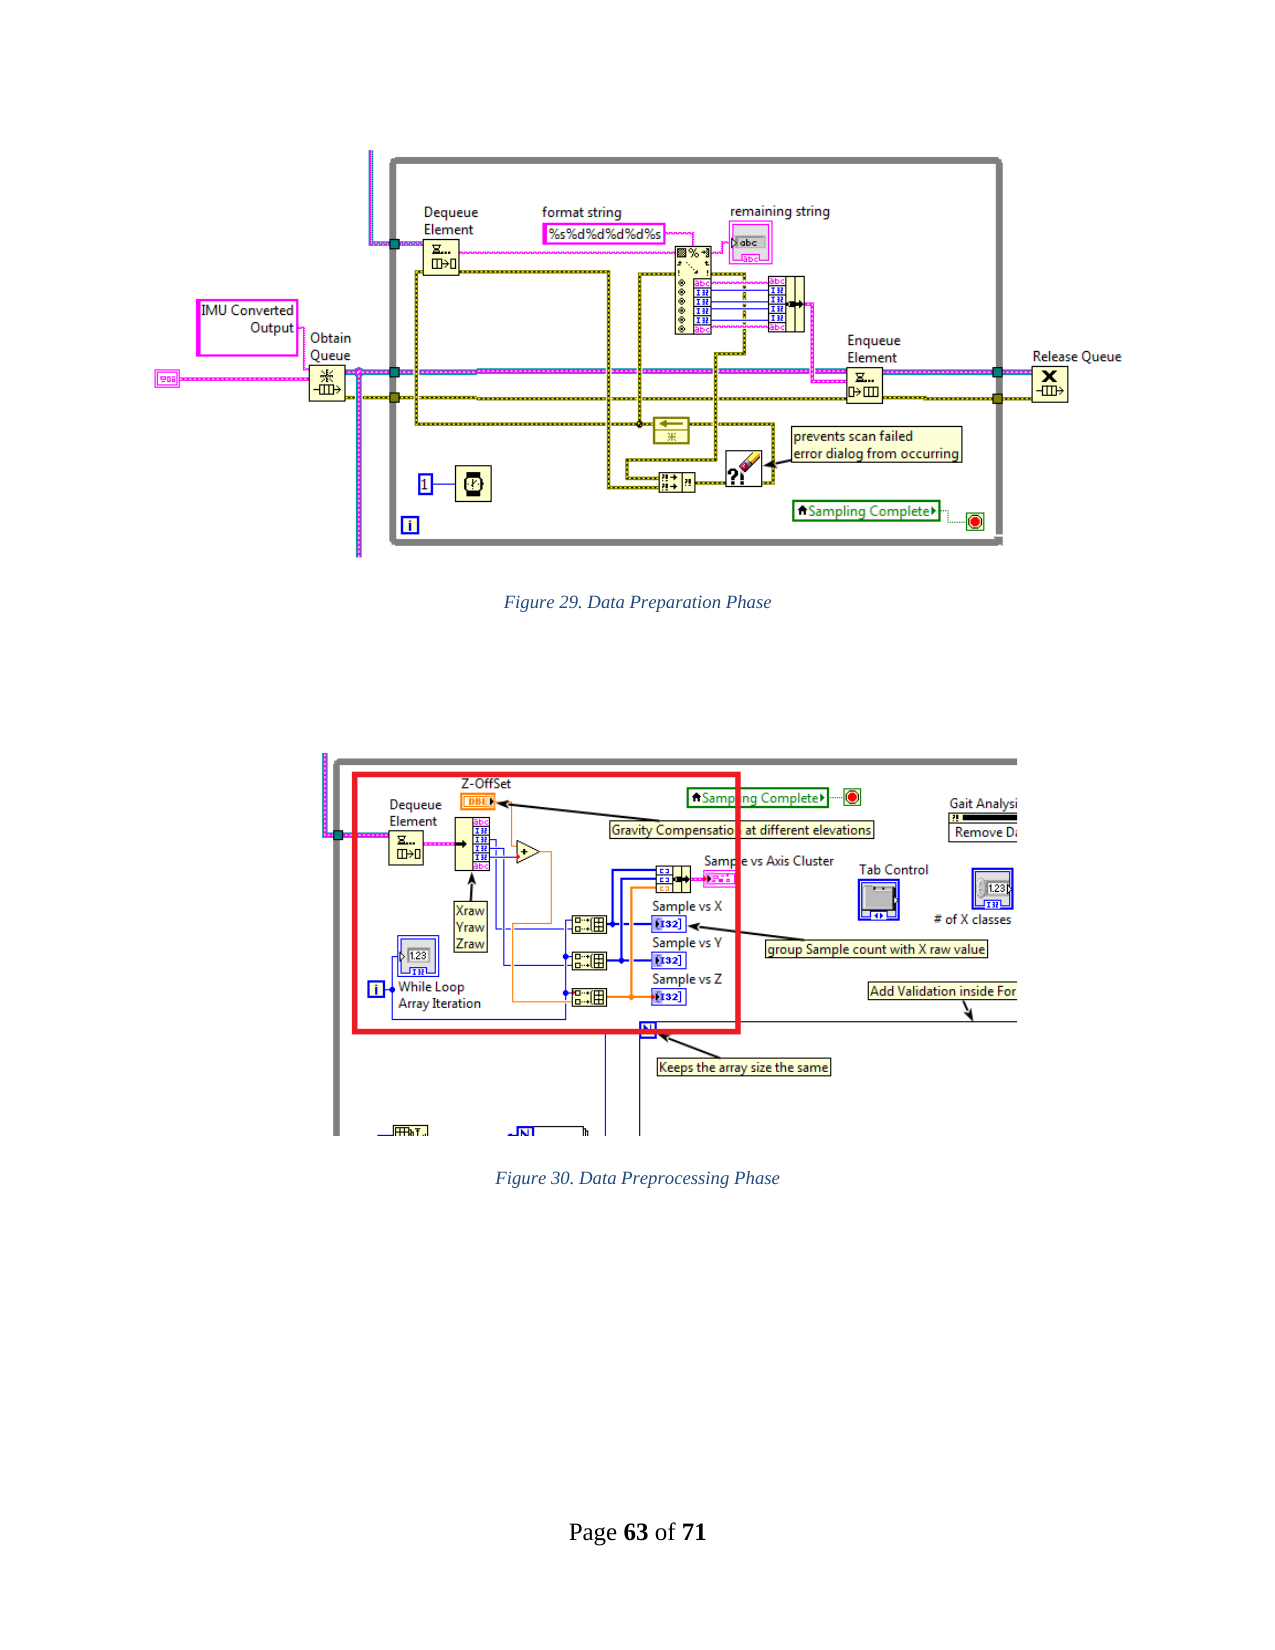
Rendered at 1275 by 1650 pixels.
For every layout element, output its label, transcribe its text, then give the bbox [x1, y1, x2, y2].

picture [257, 753, 1018, 1136]
picture [150, 150, 1125, 561]
